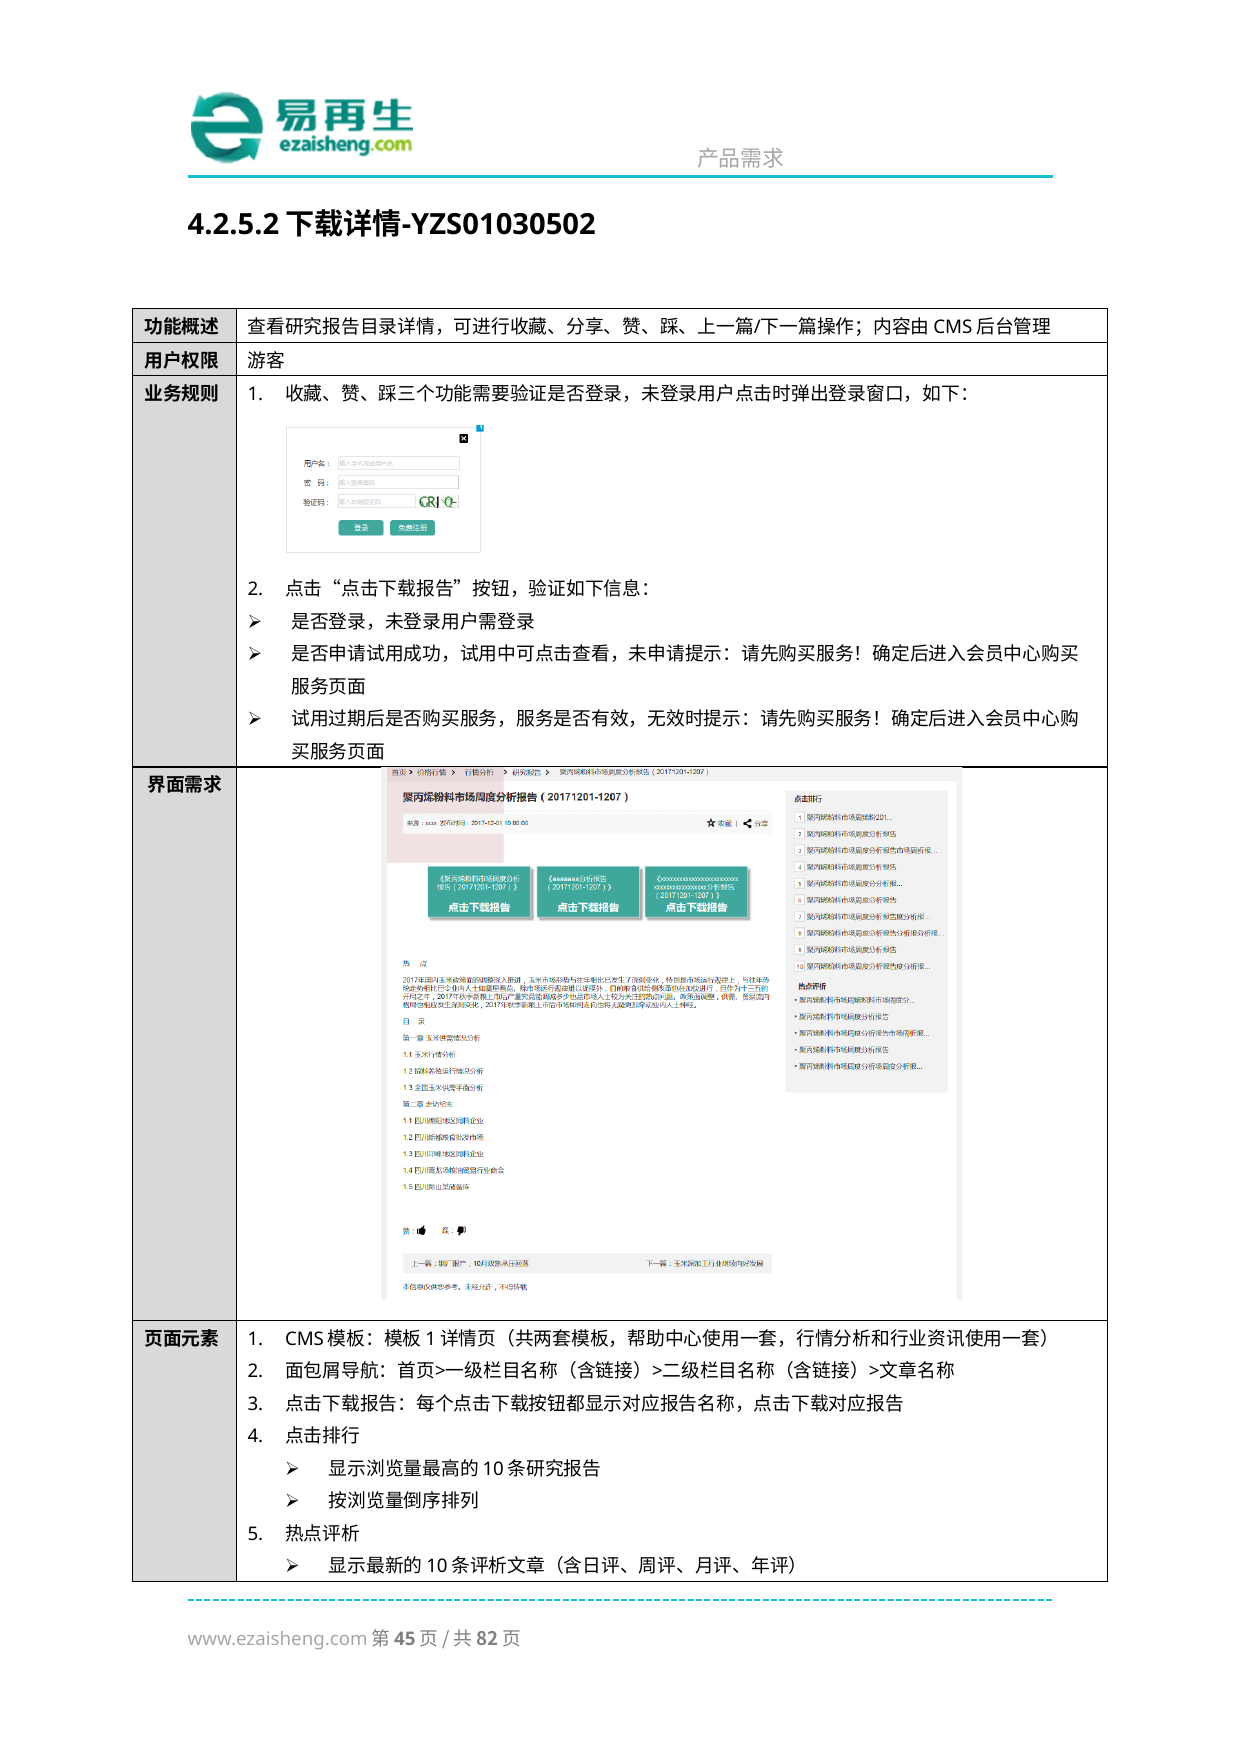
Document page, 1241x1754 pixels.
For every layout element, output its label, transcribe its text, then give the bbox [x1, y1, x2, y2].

table_header 查看研究报告目录详情，可进行收藏、分享、赞、踩、上一篇/下一篇操作；内容由CMS后台管理 [237, 309, 1107, 342]
table_header 功能概述 [133, 309, 236, 342]
table_cell 收藏、赞、踩三个功能需要验证是否登录，未登录用户点击时弹出登录窗口，如下： 点击“点击下载报告”按钮，验证如下信息： 是否登录，未登录用户需登录 是否申请试用成功，试用中可点击查看，未申请提示：请先购买服务！确定后进入会员中心购买服务页面 试用过期后是否购买服务，服务是否有效，无效时提示：请先购买服务！确定后进入会员中心购买服务页面 [237, 376, 1107, 766]
table_cell [237, 768, 1107, 1320]
picture [187, 88, 418, 167]
subtitle 4.2.5.2下载详情-YZS01030502 [187, 189, 1053, 254]
table_cell 用户权限 [133, 343, 236, 375]
table_cell 界面需求 [133, 768, 236, 1320]
table_cell 业务规则 [133, 376, 236, 766]
picture [381, 767, 963, 1300]
table_cell 页面元素 [133, 1321, 236, 1581]
table_cell 游客 [237, 343, 1107, 375]
picture [284, 425, 484, 556]
